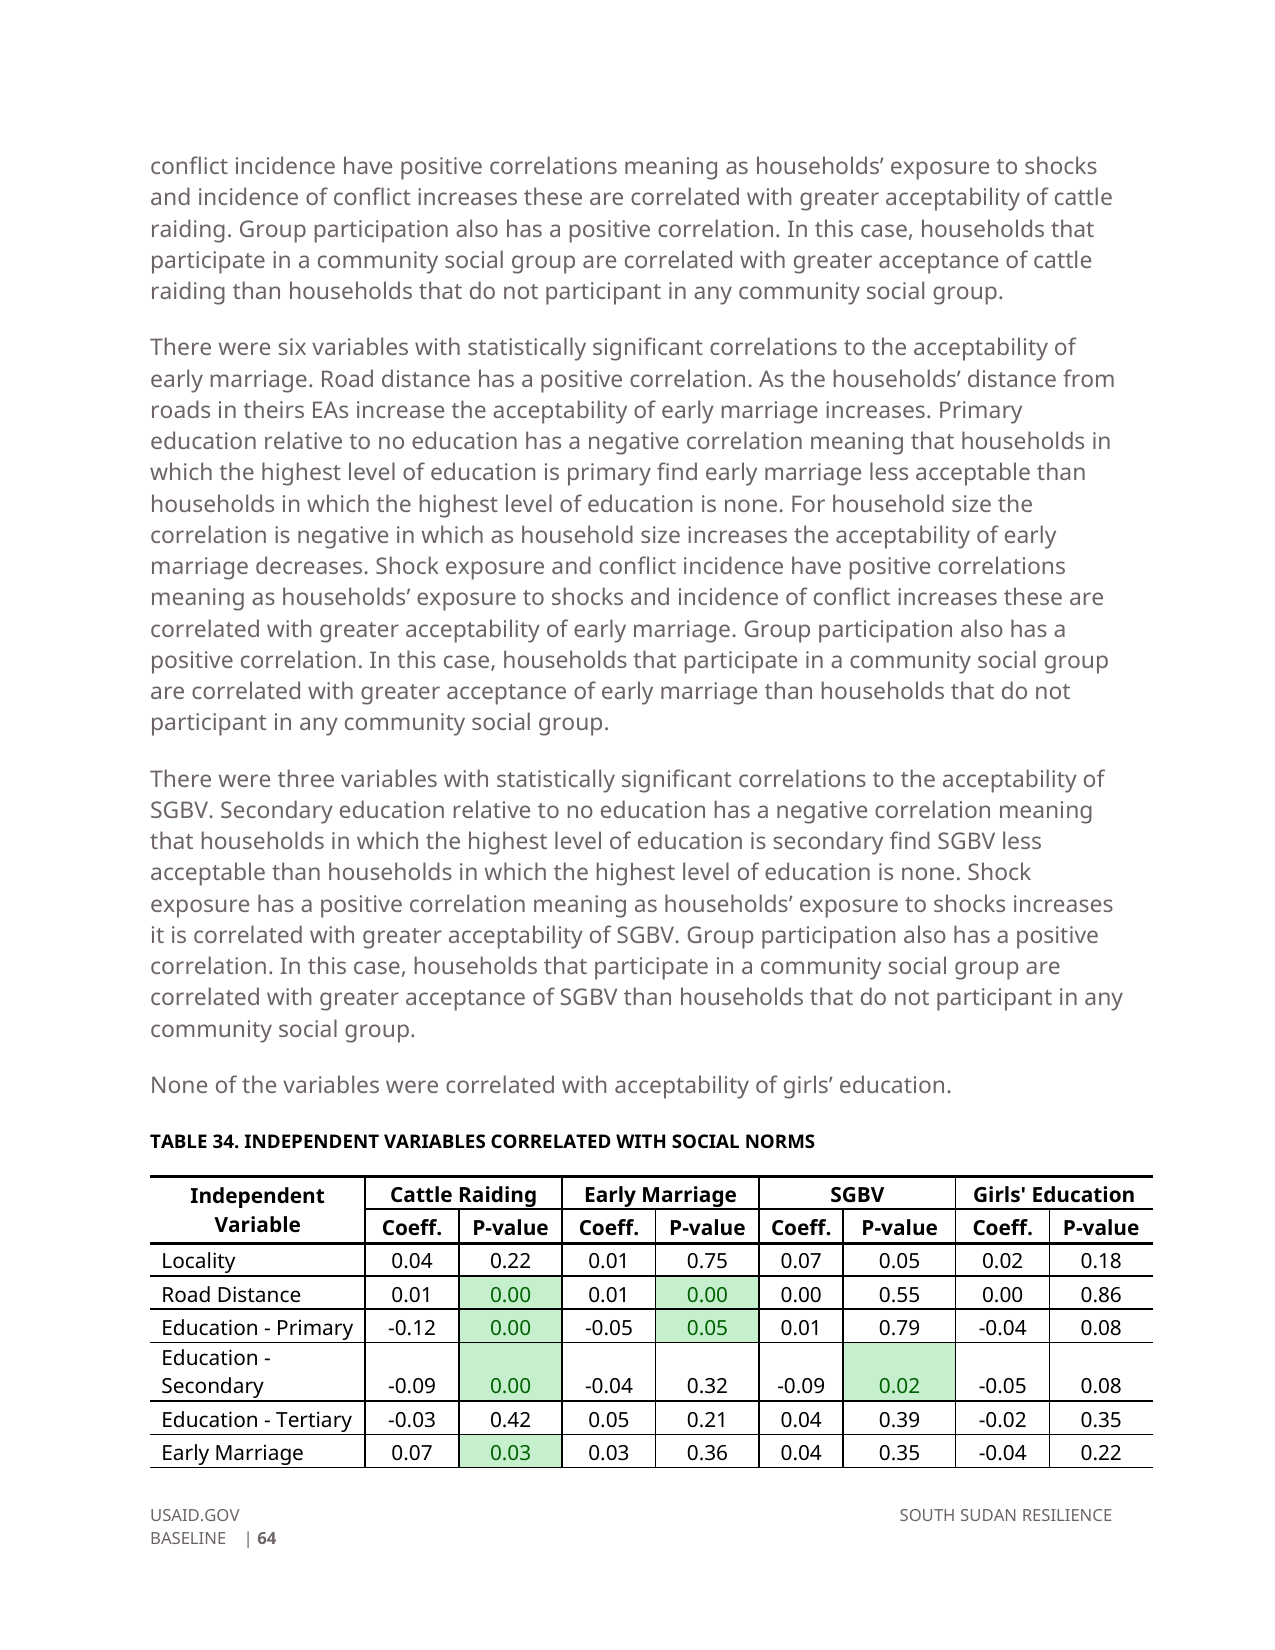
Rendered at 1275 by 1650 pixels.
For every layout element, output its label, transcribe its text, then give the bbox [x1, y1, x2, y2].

table_cell -0.09 [366, 1343, 458, 1400]
table_cell 0.22 [460, 1245, 561, 1275]
text There were three variables with statistically significant correlations to the acceptability of SGBV. Secondary education relative to no education has a negative correlation meaning that households in which the highest level of education is secondary find SGBV less acceptable than households in which the highest level of education is none. Shock exposure has a positive correlation meaning as households’ exposure to shocks increases it is correlated with greater acceptability of SGBV. Group participation also has a positive correlation. In this case, households that participate in a community social group are correlated with greater acceptance of SGBV than households that do not participant in any community social group. [150, 762, 1125, 1044]
table_cell 0.02 [844, 1343, 955, 1400]
table_cell 0.86 [1050, 1277, 1153, 1308]
table_cell 0.07 [760, 1245, 842, 1275]
table_cell 0.01 [563, 1277, 655, 1308]
table_header SGBV [760, 1178, 955, 1208]
table_cell 0.05 [563, 1402, 655, 1433]
text None of the variables were correlated with acceptability of girls’ education. [150, 1069, 1125, 1100]
table_cell 0.55 [844, 1277, 955, 1308]
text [150, 150, 1125, 306]
table_header Early Marriage [563, 1178, 758, 1208]
table_cell -0.05 [563, 1310, 655, 1342]
table_header Independent Variable [150, 1178, 364, 1242]
table_cell -0.04 [956, 1435, 1049, 1467]
table_header Cattle Raiding [366, 1178, 561, 1208]
table_cell Locality [150, 1245, 364, 1275]
table_cell 0.05 [656, 1310, 758, 1342]
table_header Girls' Education [956, 1178, 1153, 1208]
table_cell P-value [844, 1210, 955, 1242]
table_cell 0.00 [956, 1277, 1049, 1308]
table_cell 0.04 [366, 1245, 458, 1275]
table_cell 0.00 [460, 1277, 561, 1308]
table_cell 0.22 [1050, 1435, 1153, 1467]
table_cell -0.09 [760, 1343, 842, 1400]
text Table 34. Independent Variables Correlated with Social Norms [150, 1125, 1125, 1154]
table_cell 0.35 [1050, 1402, 1153, 1433]
table_cell 0.02 [956, 1245, 1049, 1275]
text There were six variables with statistically significant correlations to the acceptability of early marriage. Road distance has a positive correlation. As the households’ distance from roads in theirs EAs increase the acceptability of early marriage increases. Primary education relative to no education has a negative correlation meaning that households in which the highest level of education is primary find early marriage less acceptable than households in which the highest level of education is none. For household size the correlation is negative in which as household size increases the acceptability of early marriage decreases. Shock exposure and conflict incidence have positive correlations meaning as households’ exposure to shocks and incidence of conflict increases these are correlated with greater acceptability of early marriage. Group participation also has a positive correlation. In this case, households that participate in a community social group are correlated with greater acceptance of early marriage than households that do not participant in any community social group. [150, 331, 1125, 737]
table_cell 0.00 [460, 1343, 561, 1400]
table_cell 0.00 [656, 1277, 758, 1308]
table_cell Education - Tertiary [150, 1402, 364, 1433]
table_cell Road Distance [150, 1277, 364, 1308]
table_cell 0.42 [460, 1402, 561, 1433]
table_cell Coeff. [563, 1210, 655, 1242]
table_cell 0.18 [1050, 1245, 1153, 1275]
table_cell 0.04 [760, 1402, 842, 1433]
table_cell Education - Secondary [150, 1343, 364, 1400]
table_cell Early Marriage [150, 1435, 364, 1467]
table_cell 0.21 [656, 1402, 758, 1433]
table_cell -0.05 [956, 1343, 1049, 1400]
table_cell 0.32 [656, 1343, 758, 1400]
table_cell 0.75 [656, 1245, 758, 1275]
table_cell 0.07 [366, 1435, 458, 1467]
table_cell 0.00 [760, 1277, 842, 1308]
table_cell -0.03 [366, 1402, 458, 1433]
table_cell 0.08 [1050, 1310, 1153, 1342]
table_cell 0.01 [366, 1277, 458, 1308]
table_cell 0.04 [760, 1435, 842, 1467]
table_cell 0.01 [563, 1245, 655, 1275]
table_cell Coeff. [760, 1210, 842, 1242]
table_cell Coeff. [956, 1210, 1049, 1242]
table_cell P-value [656, 1210, 758, 1242]
table_cell -0.02 [956, 1402, 1049, 1433]
table_cell 0.35 [844, 1435, 955, 1467]
table_cell -0.04 [956, 1310, 1049, 1342]
table_cell -0.04 [563, 1343, 655, 1400]
table_cell Coeff. [366, 1210, 458, 1242]
table_cell 0.00 [460, 1310, 561, 1342]
table_cell -0.12 [366, 1310, 458, 1342]
table_cell 0.05 [844, 1245, 955, 1275]
table_cell 0.03 [460, 1435, 561, 1467]
table_cell P-value [1050, 1210, 1153, 1242]
table_cell 0.01 [760, 1310, 842, 1342]
table_cell P-value [460, 1210, 561, 1242]
table_cell 0.79 [844, 1310, 955, 1342]
table_cell 0.39 [844, 1402, 955, 1433]
table_cell 0.08 [1050, 1343, 1153, 1400]
table_cell 0.03 [563, 1435, 655, 1467]
table_cell Education - Primary [150, 1310, 364, 1342]
table_cell 0.36 [656, 1435, 758, 1467]
